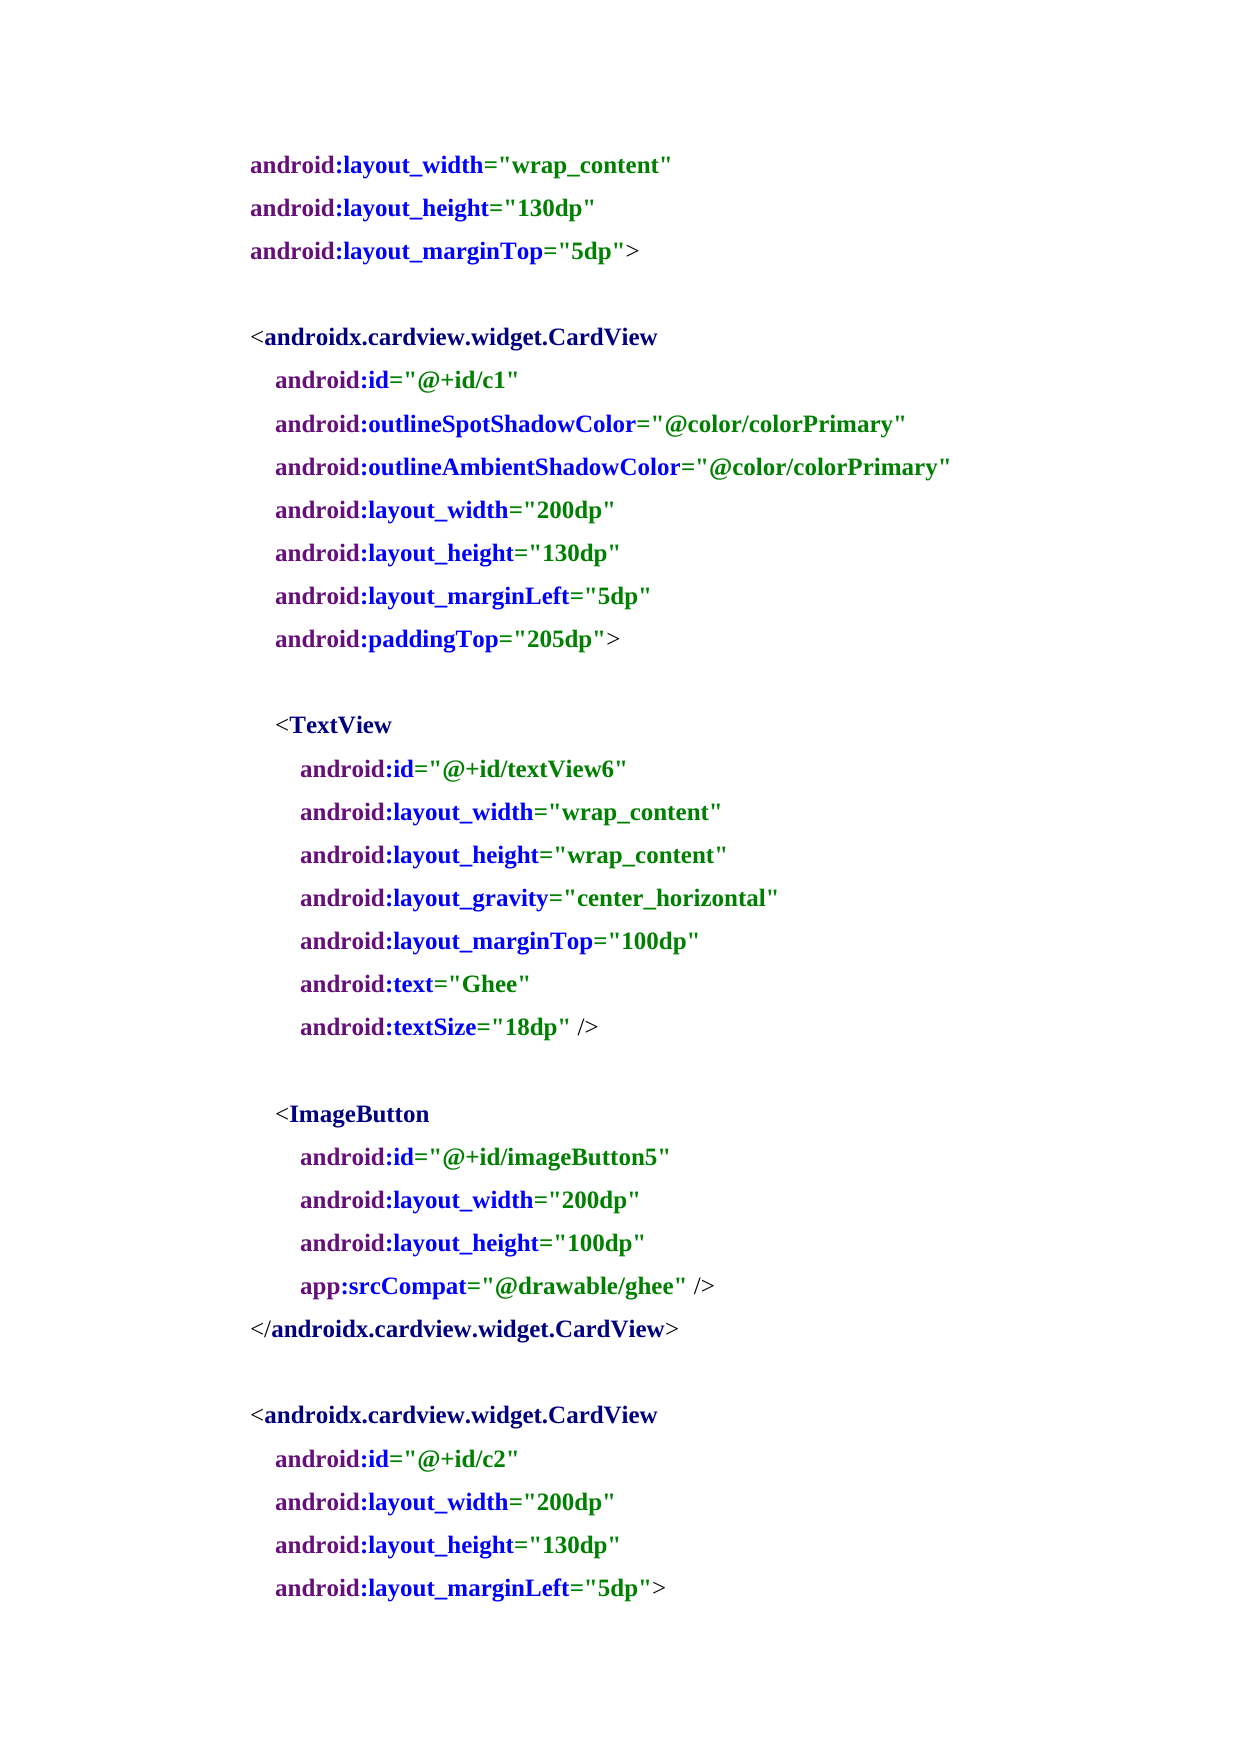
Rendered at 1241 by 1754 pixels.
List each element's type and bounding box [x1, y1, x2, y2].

text [150, 150, 1090, 1602]
